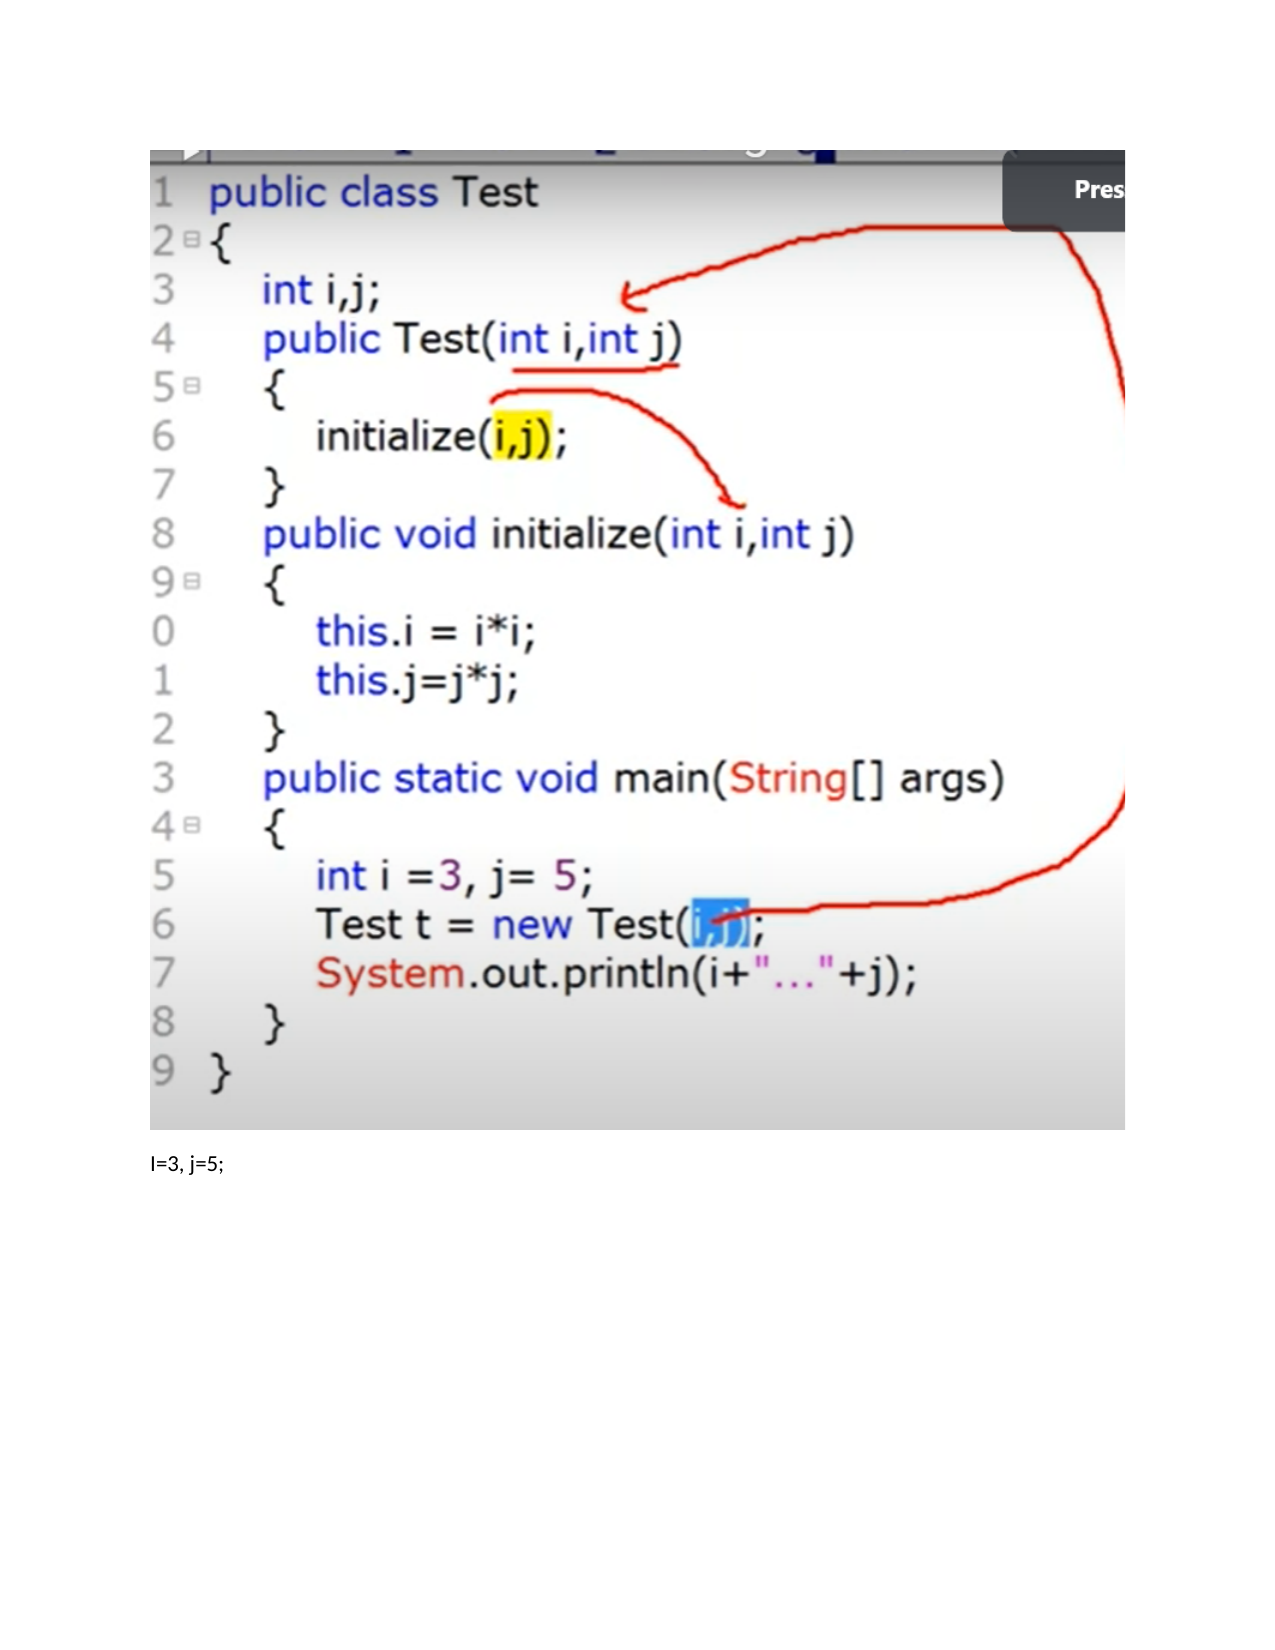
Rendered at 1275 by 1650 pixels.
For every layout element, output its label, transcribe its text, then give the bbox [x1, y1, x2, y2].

picture [150, 150, 1125, 1130]
text I=3, j=5; [150, 1149, 1125, 1177]
